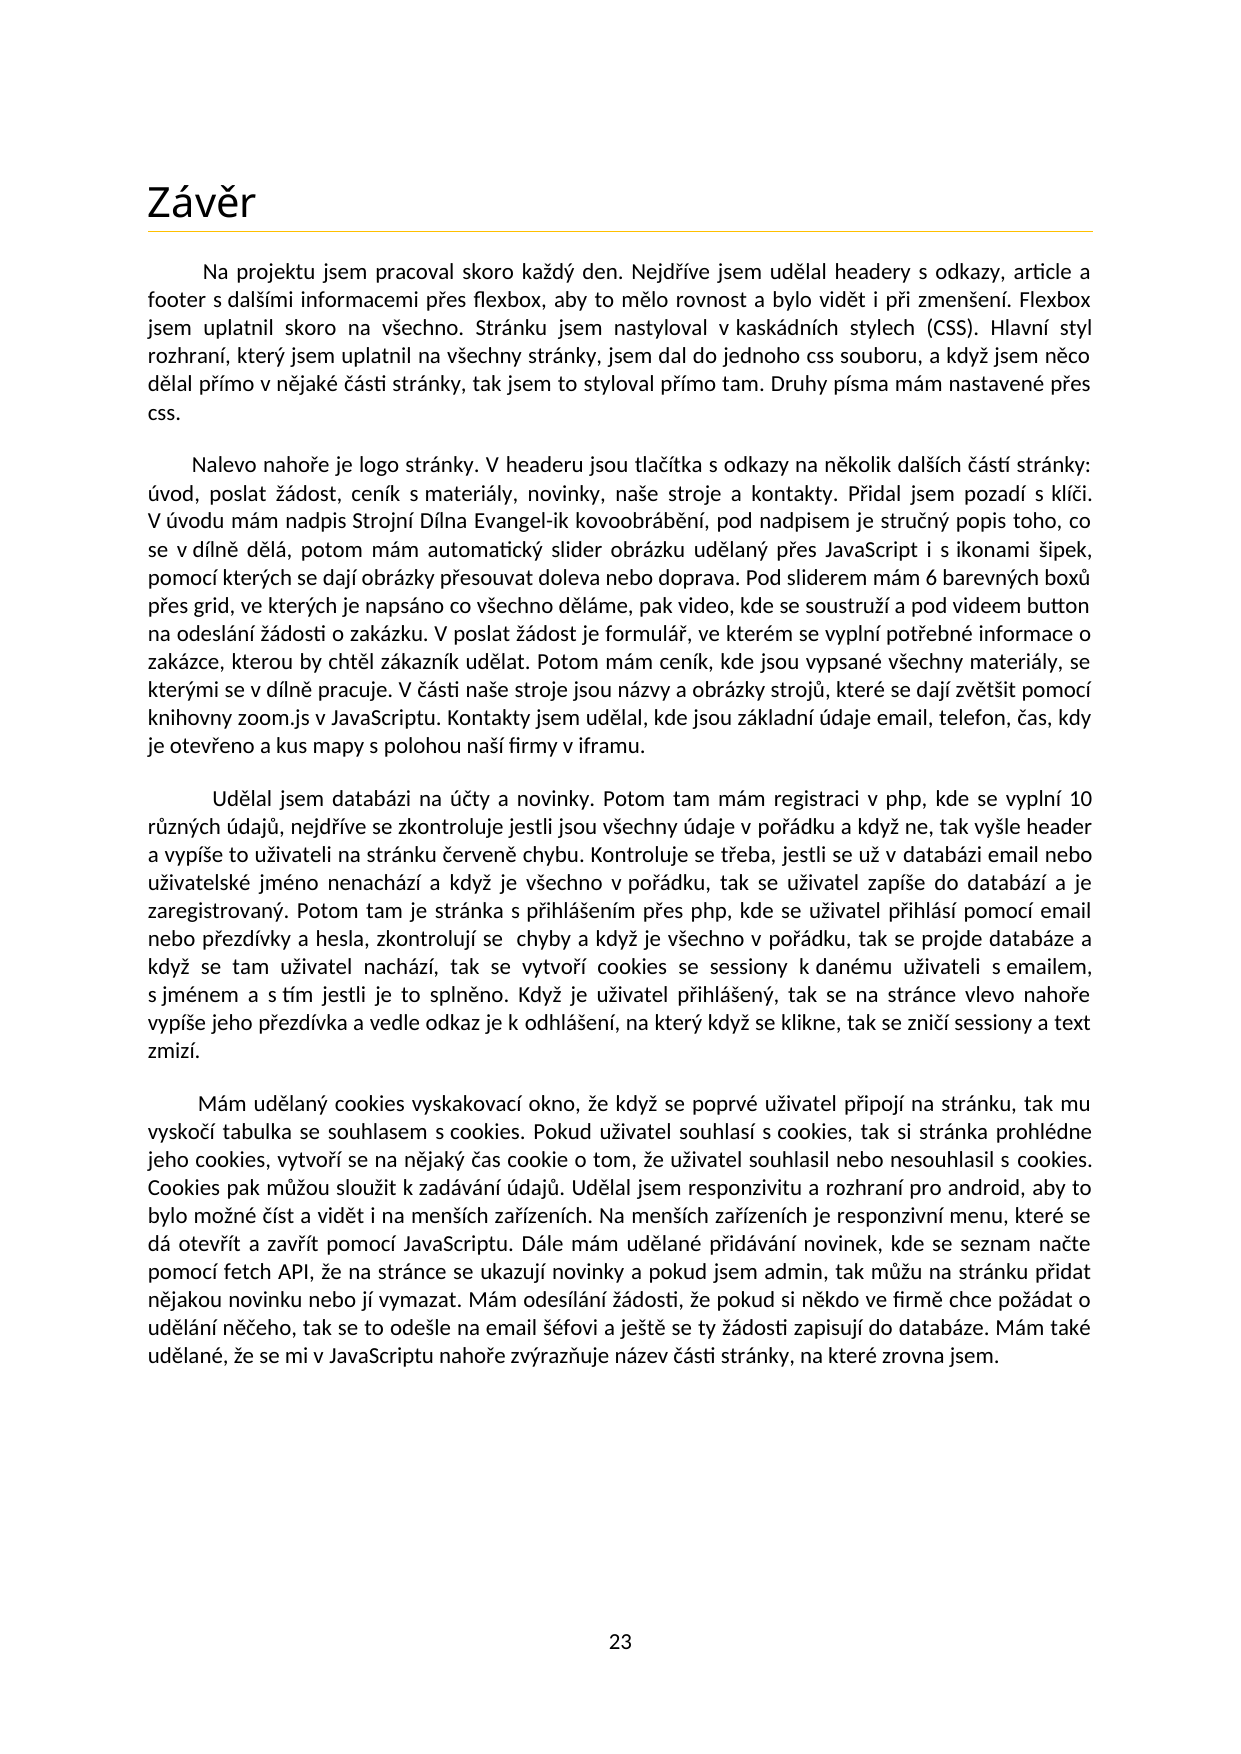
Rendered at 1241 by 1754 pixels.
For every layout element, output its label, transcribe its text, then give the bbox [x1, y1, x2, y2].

text Nalevo nahoře je logo stránky. V headeru jsou tlačítka s odkazy na několik dalších částí stránky: úvod, poslat žádost, ceník s materiály, novinky, naše stroje a kontakty. Přidal jsem pozadí s klíči. V úvodu mám nadpis Strojní Dílna Evangel-ik kovoobrábění, pod nadpisem je stručný popis toho, co se v dílně dělá, potom mám automatický slider obrázku udělaný přes JavaScript i s ikonami šipek, pomocí kterých se dají obrázky přesouvat doleva nebo doprava. Pod sliderem mám 6 barevných boxů přes grid, ve kterých je napsáno co všechno děláme, pak video, kde se soustruží a pod videem button na odeslání žádosti o zakázku. V poslat žádost je formulář, ve kterém se vyplní potřebné informace o zakázce, kterou by chtěl zákazník udělat. Potom mám ceník, kde jsou vypsané všechny materiály, se kterými se v dílně pracuje. V části naše stroje jsou názvy a obrázky strojů, které se dají zvětšit pomocí knihovny zoom.js v JavaScriptu. Kontakty jsem udělal, kde jsou základní údaje email, telefon, čas, kdy je otevřeno a kus mapy s polohou naší firmy v iframu. [148, 451, 1093, 759]
text Závěr [148, 173, 1093, 231]
text Udělal jsem databázi na účty a novinky. Potom tam mám registraci v php, kde se vyplní 10 různých údajů, nejdříve se zkontroluje jestli jsou všechny údaje v pořádku a když ne, tak vyšle header a vypíše to uživateli na stránku červeně chybu. Kontroluje se třeba, jestli se už v databázi email nebo uživatelské jméno nenachází a když je všechno v pořádku, tak se uživatel zapíše do databází a je zaregistrovaný. Potom tam je stránka s přihlášením přes php, kde se uživatel přihlásí pomocí email nebo přezdívky a hesla, zkontrolují se chyby a když je všechno v pořádku, tak se projde databáze a když se tam uživatel nachází, tak se vytvoří cookies se sessiony k danému uživateli s emailem, s jménem a s tím jestli je to splněno. Když je uživatel přihlášený, tak se na stránce vlevo nahoře vypíše jeho přezdívka a vedle odkaz je k odhlášení, na který když se klikne, tak se zničí sessiony a text zmizí. [148, 784, 1093, 1064]
text Na projektu jsem pracoval skoro každý den. Nejdříve jsem udělal headery s odkazy, article a footer s dalšími informacemi přes flexbox, aby to mělo rovnost a bylo vidět i při zmenšení. Flexbox jsem uplatnil skoro na všechno. Stránku jsem nastyloval v kaskádních stylech (CSS). Hlavní styl rozhraní, který jsem uplatnil na všechny stránky, jsem dal do jednoho css souboru, a když jsem něco dělal přímo v nějaké části stránky, tak jsem to styloval přímo tam. Druhy písma mám nastavené přes css. [148, 257, 1093, 426]
text Mám udělaný cookies vyskakovací okno, že když se poprvé uživatel připojí na stránku, tak mu vyskočí tabulka se souhlasem s cookies. Pokud uživatel souhlasí s cookies, tak si stránka prohlédne jeho cookies, vytvoří se na nějaký čas cookie o tom, že uživatel souhlasil nebo nesouhlasil s cookies. Cookies pak můžou sloužit k zadávání údajů. Udělal jsem responzivitu a rozhraní pro android, aby to bylo možné číst a vidět i na menších zařízeních. Na menších zařízeních je responzivní menu, které se dá otevřít a zavřít pomocí JavaScriptu. Dále mám udělané přidávání novinek, kde se seznam načte pomocí fetch API, že na stránce se ukazují novinky a pokud jsem admin, tak můžu na stránku přidat nějakou novinku nebo jí vymazat. Mám odesílání žádosti, že pokud si někdo ve firmě chce požádat o udělání něčeho, tak se to odešle na email šéfovi a ještě se ty žádosti zapisují do databáze. Mám také udělané, že se mi v JavaScriptu nahoře zvýrazňuje název části stránky, na které zrovna jsem. [148, 1089, 1093, 1369]
